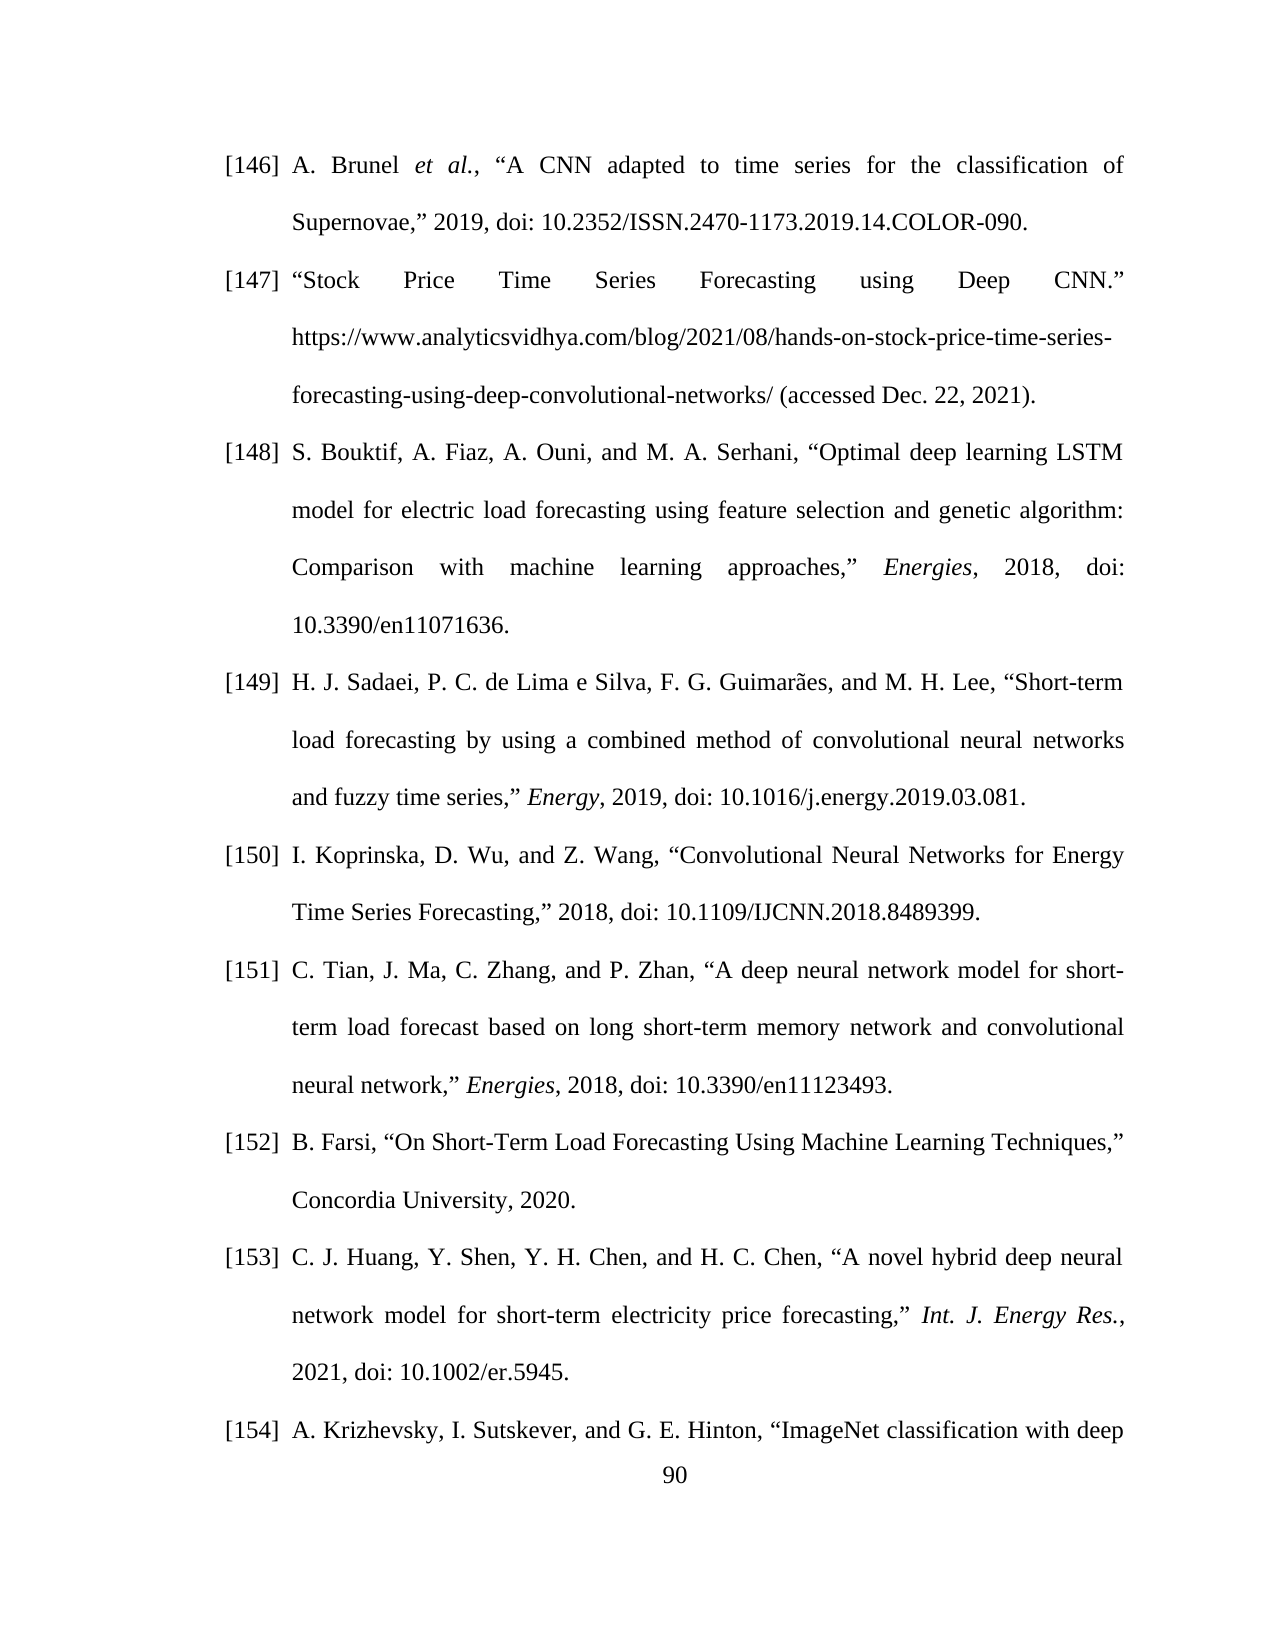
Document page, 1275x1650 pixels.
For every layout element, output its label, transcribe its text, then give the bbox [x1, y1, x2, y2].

text [150] I. Koprinska, D. Wu, and Z. Wang, “Convolutional Neural Networks for Energy Time Series Forecasting,” 2018, doi: 10.1109/IJCNN.2018.8489399. [225, 840, 1125, 926]
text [225, 1415, 1125, 1444]
text [148] S. Bouktif, A. Fiaz, A. Ouni, and M. A. Serhani, “Optimal deep learning LSTM model for electric load forecasting using feature selection and genetic algorithm: Comparison with machine learning approaches,” Energies, 2018, doi: 10.3390/en11071636. [225, 437, 1125, 639]
text [153] C. J. Huang, Y. Shen, Y. H. Chen, and H. C. Chen, “A novel hybrid deep neural network model for short-term electricity price forecasting,” Int. J. Energy Res., 2021, doi: 10.1002/er.5945. [225, 1242, 1125, 1386]
text [149] H. J. Sadaei, P. C. de Lima e Silva, F. G. Guimarães, and M. H. Lee, “Short-term load forecasting by using a combined method of convolutional neural networks and fuzzy time series,” Energy, 2019, doi: 10.1016/j.energy.2019.03.081. [225, 667, 1125, 811]
text [146] A. Brunel et al., “A CNN adapted to time series for the classification of Supernovae,” 2019, doi: 10.2352/ISSN.2470-1173.2019.14.COLOR-090. [225, 150, 1125, 236]
text [147] “Stock Price Time Series Forecasting using Deep CNN.” https://www.analyticsvidhya.com/blog/2021/08/hands-on-stock-price-time-series-forecasting-using-deep-convolutional-networks/ (accessed Dec. 22, 2021). [225, 265, 1125, 409]
text [151] C. Tian, J. Ma, C. Zhang, and P. Zhan, “A deep neural network model for short-term load forecast based on long short-term memory network and convolutional neural network,” Energies, 2018, doi: 10.3390/en11123493. [225, 955, 1125, 1099]
text [152] B. Farsi, “On Short-Term Load Forecasting Using Machine Learning Techniques,” Concordia University, 2020. [225, 1127, 1125, 1214]
